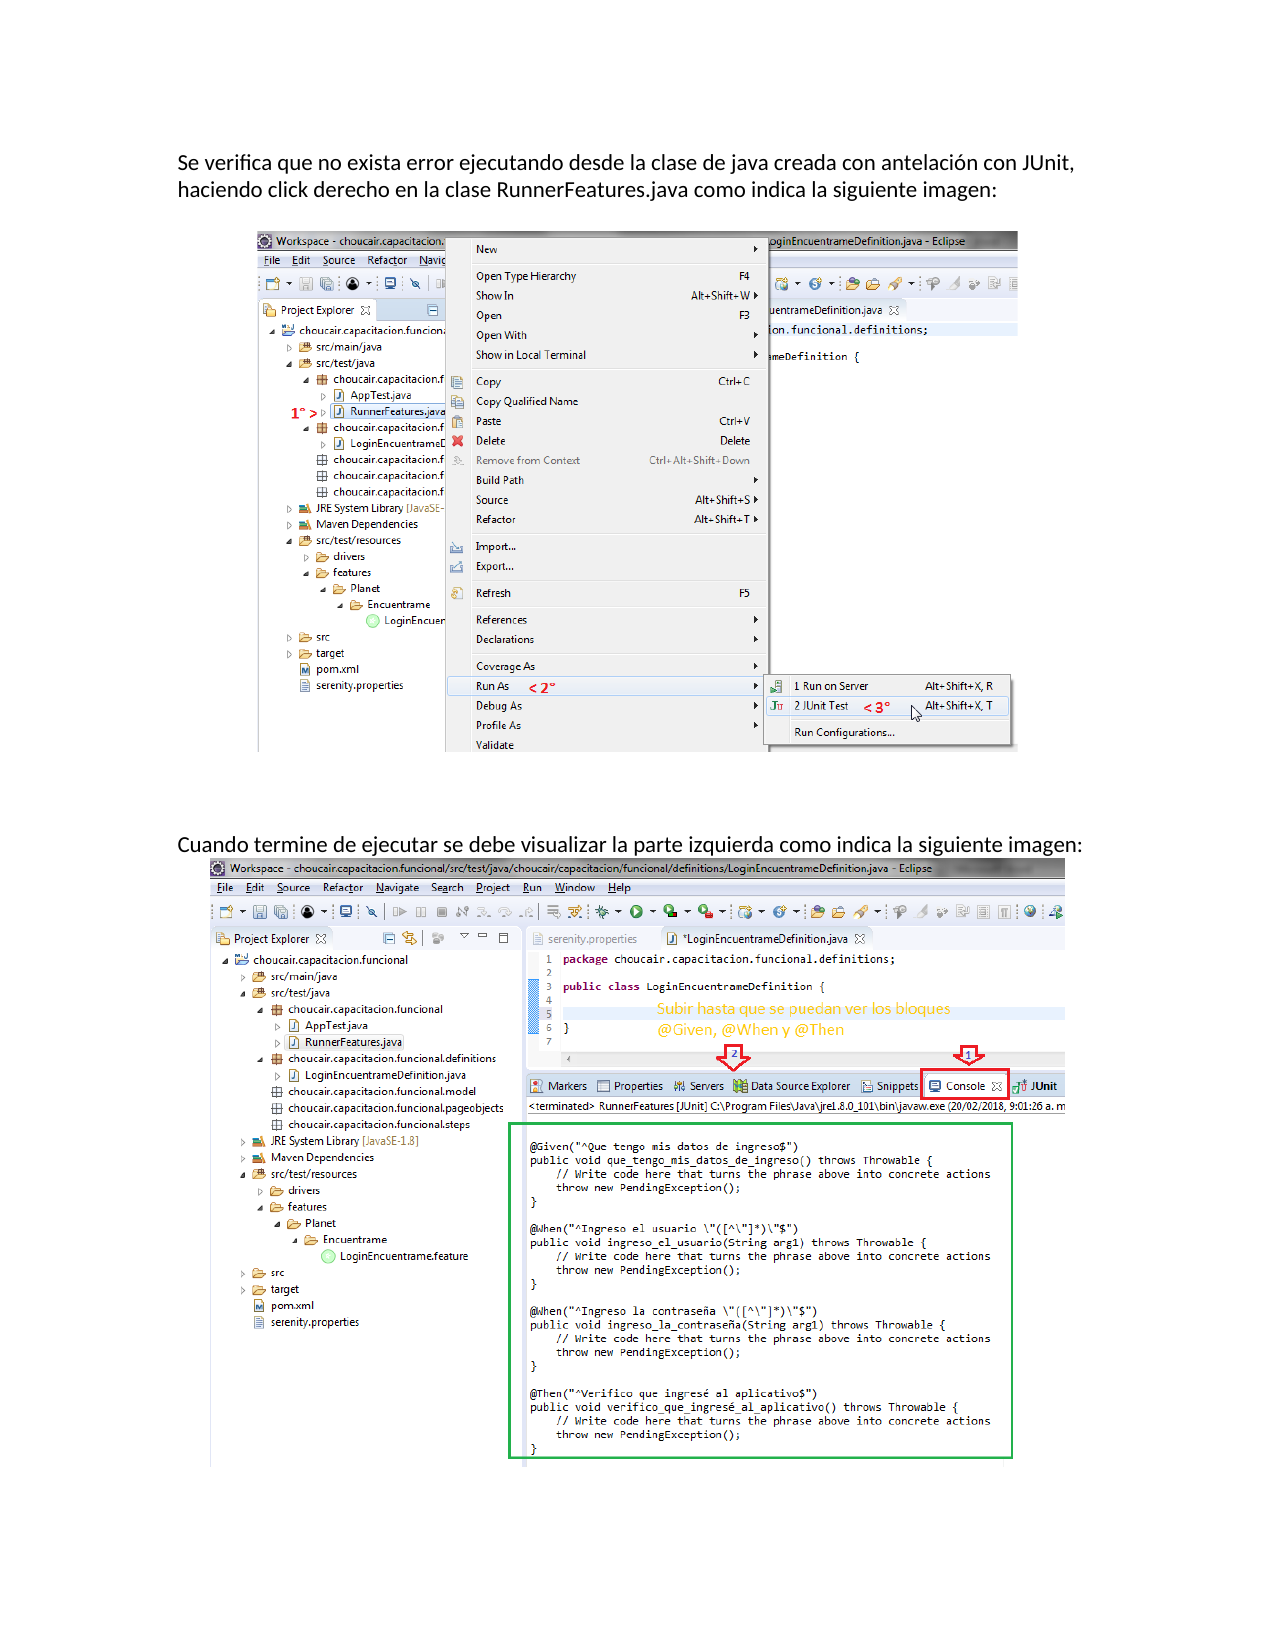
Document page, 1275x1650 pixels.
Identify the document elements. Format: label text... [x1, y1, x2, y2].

text Cuando termine de ejecutar se debe visualizar la parte izquierda como indica la siguiente imagen: [177, 830, 1098, 858]
text Se verifica que no exista error ejecutando desde la clase de java creada con antelación con JUnit, haciendo click derecho en la clase RunnerFeatures.java como indica la siguiente imagen: [177, 148, 1098, 204]
picture [257, 231, 1018, 752]
picture [210, 858, 1065, 1467]
